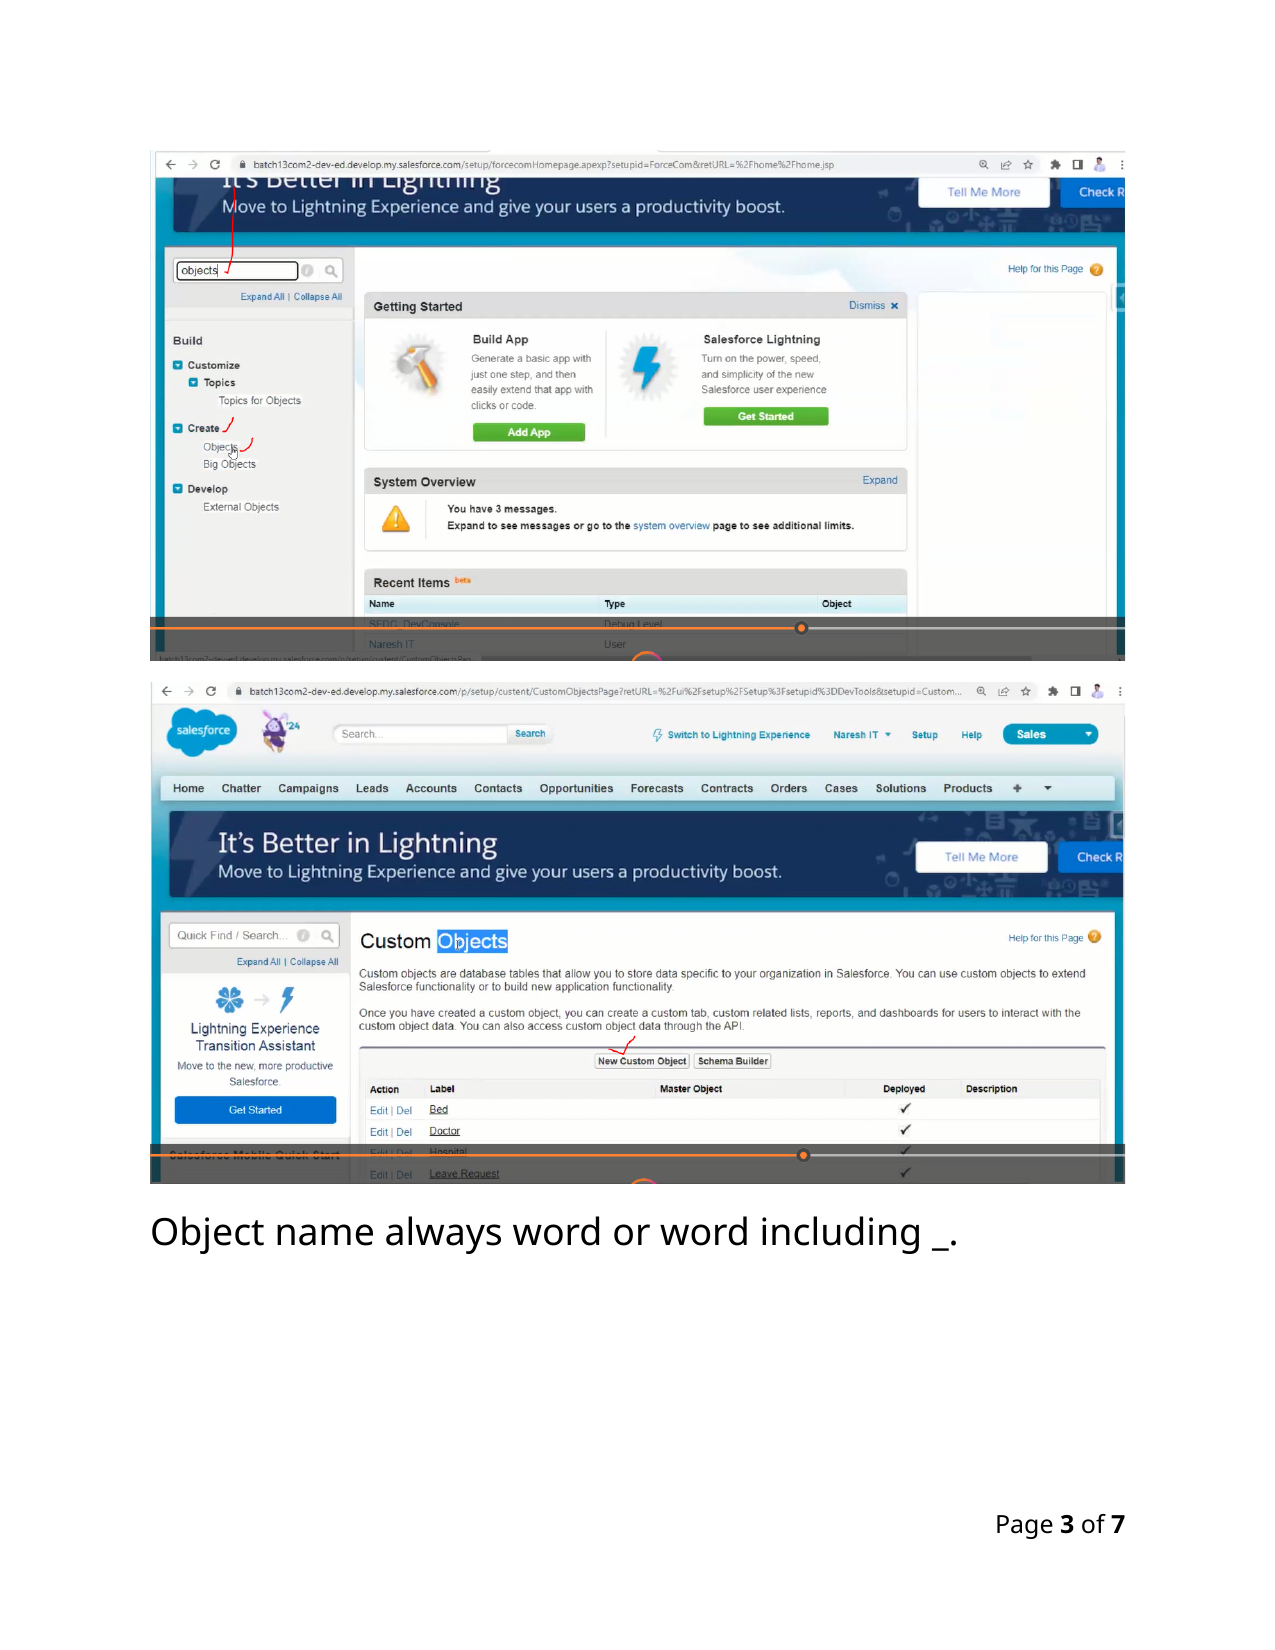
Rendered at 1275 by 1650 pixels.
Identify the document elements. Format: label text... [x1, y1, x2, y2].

text Object name always word or word including _. [150, 1206, 1125, 1257]
picture [150, 150, 1125, 661]
picture [150, 682, 1125, 1184]
